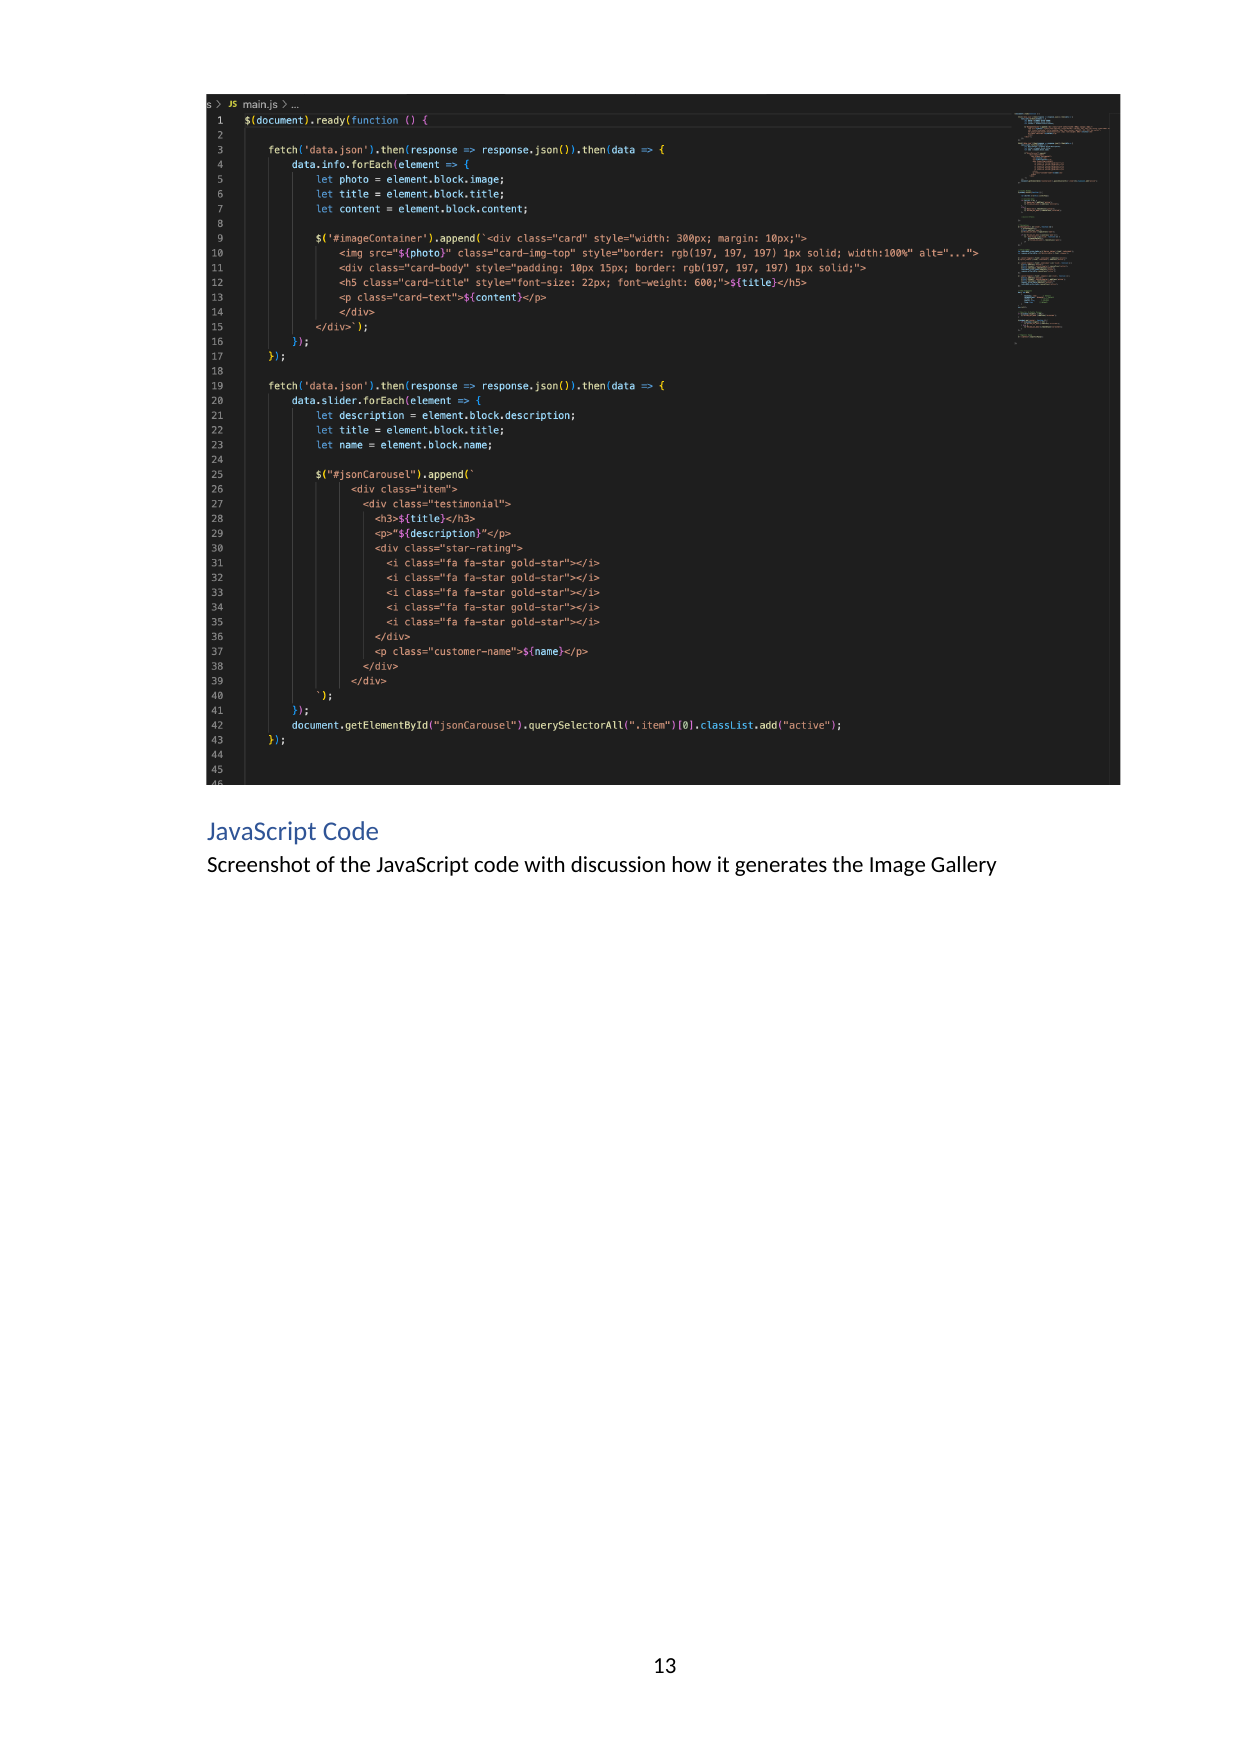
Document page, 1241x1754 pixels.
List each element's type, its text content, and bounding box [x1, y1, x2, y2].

text Screenshot of the JavaScript code with discussion how it generates the Image Gallery [207, 850, 1122, 878]
picture [205, 94, 1121, 785]
